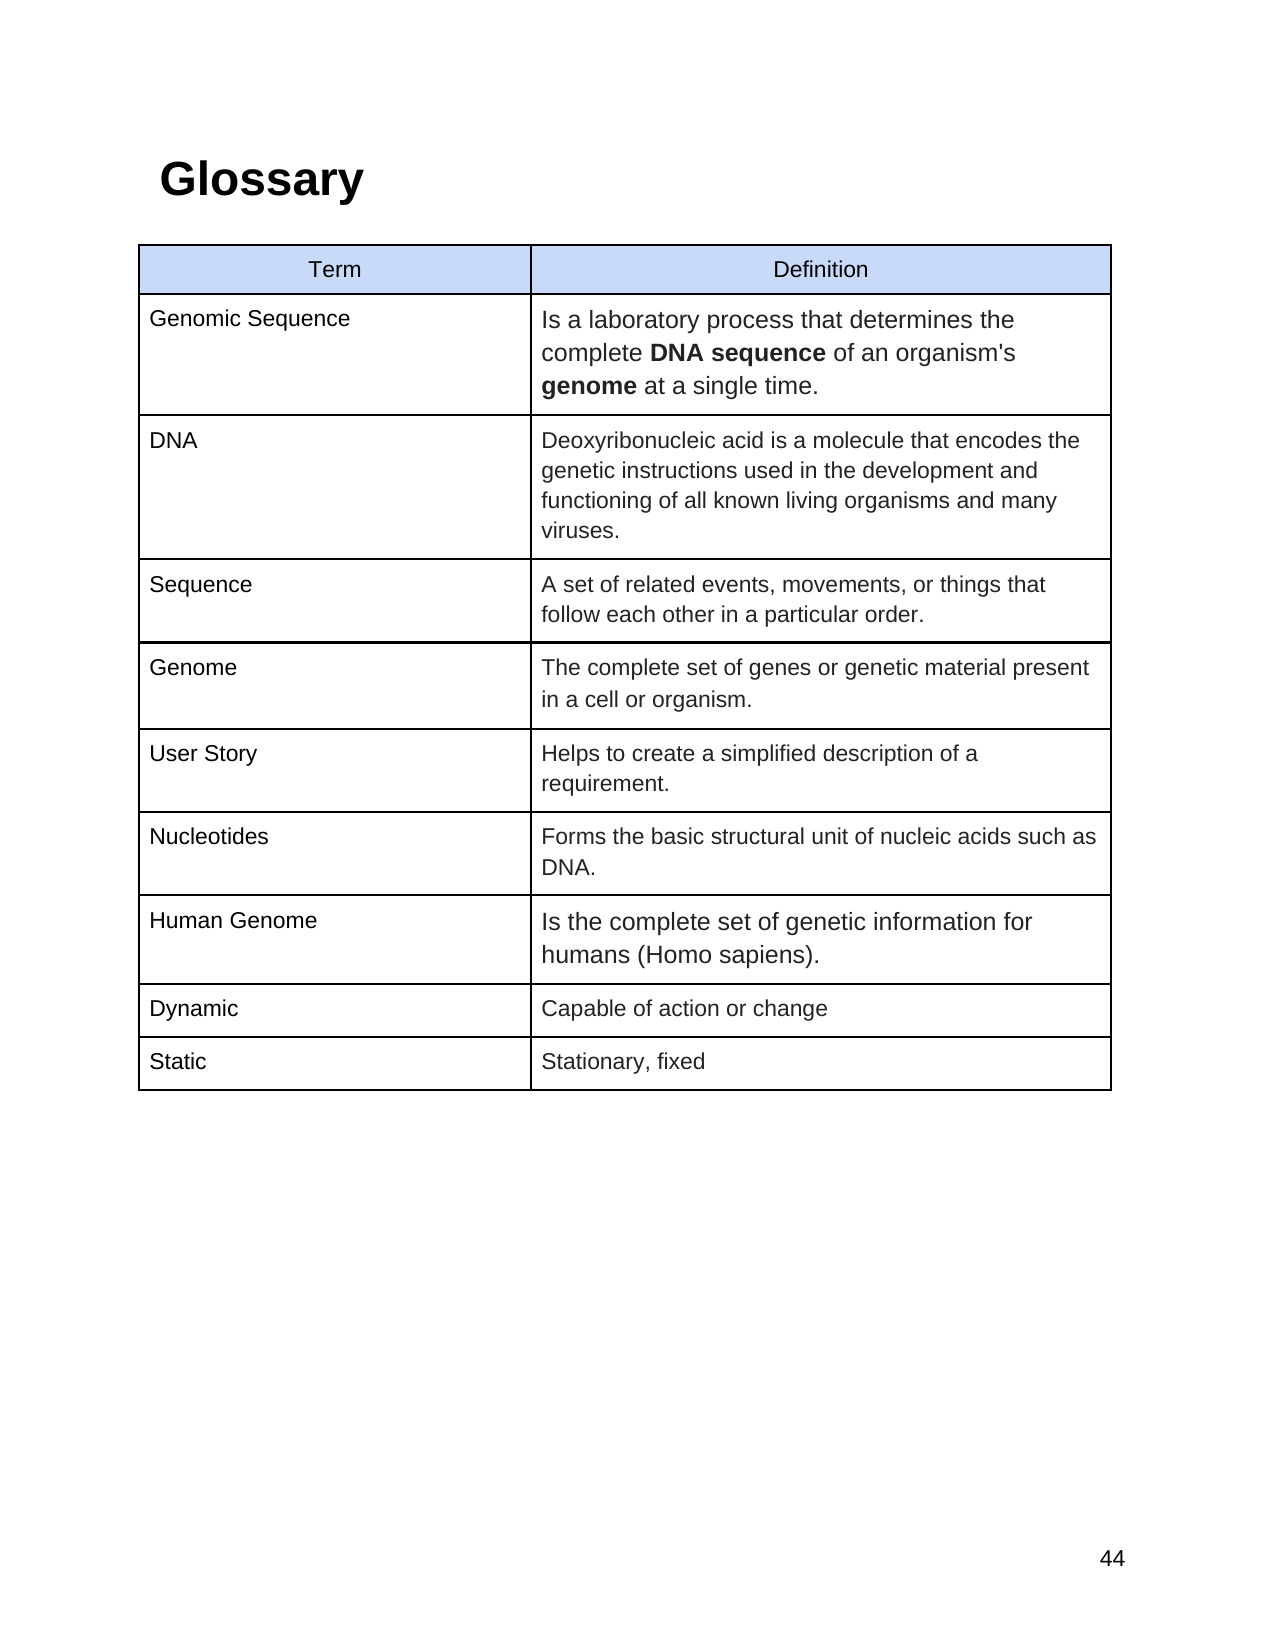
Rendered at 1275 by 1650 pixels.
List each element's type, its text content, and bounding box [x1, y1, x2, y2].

table_cell Genome [140, 644, 530, 727]
table_cell Helps to create a simplified description of a requirement. [532, 730, 1110, 811]
table_cell Forms the basic structural unit of nucleic acids such as DNA. [532, 813, 1110, 894]
table_header Term [140, 246, 530, 293]
table_cell Dynamic [140, 985, 530, 1036]
table_cell Static [140, 1038, 530, 1089]
table_cell User Story [140, 730, 530, 811]
table_cell A set of related events, movements, or things that follow each other in a particular order. [532, 560, 1110, 641]
table_cell Sequence [140, 560, 530, 641]
table_cell Genomic Sequence [140, 295, 530, 414]
table_cell Deoxyribonucleic acid is a molecule that encodes the genetic instructions used in the development and functioning of all known living organisms and many viruses. [532, 416, 1110, 558]
text Glossary [150, 150, 1125, 205]
table_cell Human Genome [140, 896, 530, 983]
table_cell Stationary, fixed [532, 1038, 1110, 1089]
table_cell Capable of action or change [532, 985, 1110, 1036]
table_cell The complete set of genes or genetic material present in a cell or organism. [532, 644, 1110, 727]
table_cell Is the complete set of genetic information for humans (Homo sapiens). [532, 896, 1110, 983]
table_cell Is a laboratory process that determines the complete DNA sequence of an organism's genome at a single time. [532, 295, 1110, 414]
table_cell DNA [140, 416, 530, 558]
table_cell Nucleotides [140, 813, 530, 894]
table_header Definition [532, 246, 1110, 293]
